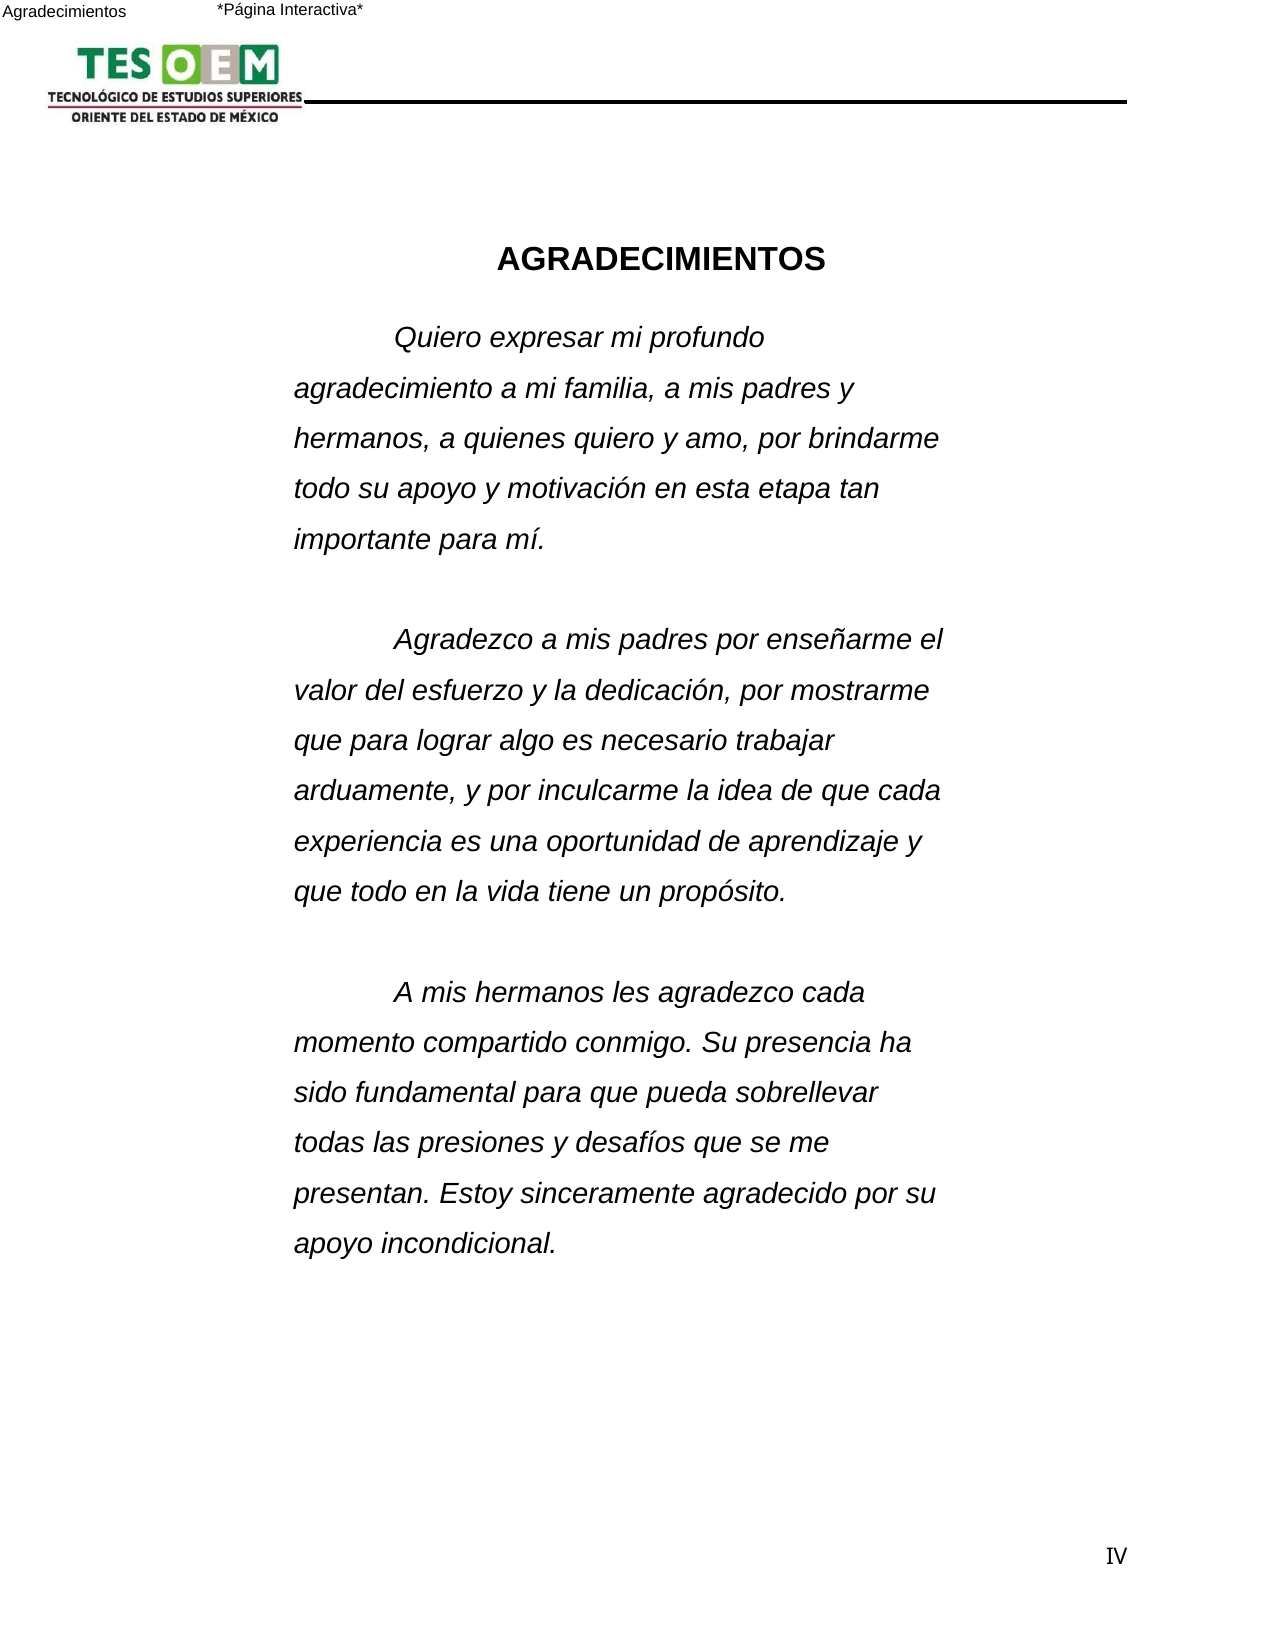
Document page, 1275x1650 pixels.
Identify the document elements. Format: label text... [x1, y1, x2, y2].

text A mis hermanos les agradezco cada momento compartido conmigo. Su presencia ha sido fundamental para que pueda sobrellevar todas las presiones y desafíos que se me presentan. Estoy sinceramente agradecido por su apoyo incondicional. [293, 974, 953, 1260]
subtitle AGRADECIMIENTOS [195, 239, 1127, 277]
text Quiero expresar mi profundo agradecimiento a mi familia, a mis padres y hermanos, a quienes quiero y amo, por brindarme todo su apoyo y motivación en esta etapa tan importante para mí. [293, 321, 953, 555]
picture [45, 41, 306, 126]
text Agradezco a mis padres por enseñarme el valor del esfuerzo y la dedicación, por mostrarme que para lograr algo es necesario trabajar arduamente, y por inculcarme la idea de que cada experiencia es una oportunidad de aprendizaje y que todo en la vida tiene un propósito. [293, 622, 953, 907]
